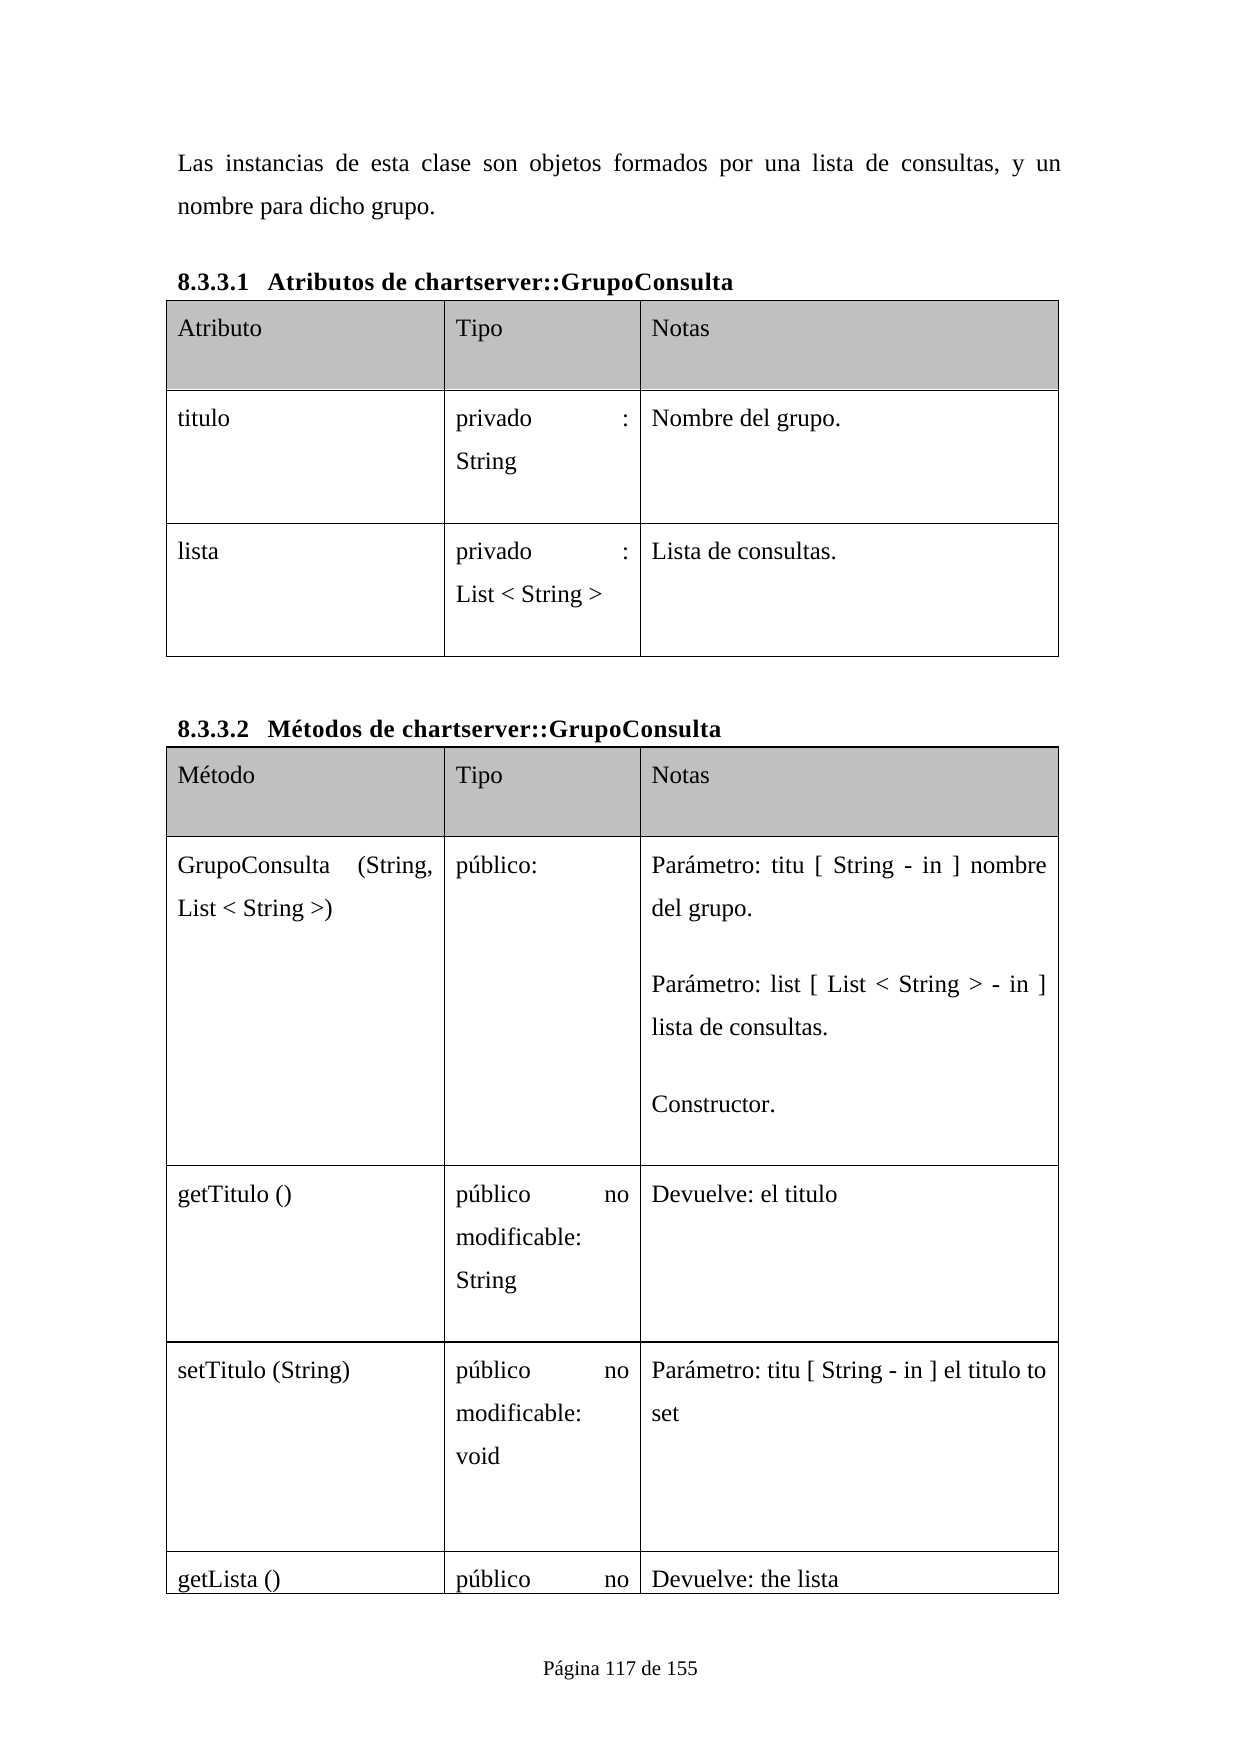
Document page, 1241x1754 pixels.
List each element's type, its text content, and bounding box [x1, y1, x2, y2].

table_header Método [167, 748, 444, 836]
table_cell privado : String [445, 391, 640, 522]
table_cell GrupoConsulta (String, List < String >) [167, 837, 444, 1165]
table_header Notas [641, 748, 1058, 836]
table_cell Parámetro: titu [ String - in ] el titulo to set [641, 1343, 1058, 1551]
table_cell público no modificable: void [445, 1343, 640, 1551]
table_cell Nombre del grupo. [641, 391, 1058, 522]
table_cell Parámetro: titu [ String - in ] nombre del grupo. Parámetro: list [ List < String > - in ] lista de consultas. Constructor. [641, 837, 1058, 1165]
table_cell público no modificable: String [445, 1166, 640, 1341]
table_cell público: [445, 837, 640, 1165]
table_cell getTitulo () [167, 1166, 444, 1341]
subtitle Atributos de chartserver::GrupoConsulta [177, 267, 1063, 296]
table_header Tipo [445, 748, 640, 836]
table_header Atributo [167, 301, 444, 389]
table_cell lista [167, 524, 444, 656]
text Las instancias de esta clase son objetos formados por una lista de consultas, y un nombre para dicho grupo. [177, 148, 1063, 219]
table_cell titulo [167, 391, 444, 522]
table_header Tipo [445, 301, 640, 389]
table_cell Devuelve: el titulo [641, 1166, 1058, 1341]
table_cell getLista () [167, 1552, 444, 1593]
table_cell Lista de consultas. [641, 524, 1058, 656]
table_header Notas [641, 301, 1058, 389]
table_cell Devuelve: the lista [641, 1552, 1058, 1593]
table_cell privado : List < String > [445, 524, 640, 656]
table_cell setTitulo (String) [167, 1343, 444, 1551]
subtitle Métodos de chartserver::GrupoConsulta [177, 714, 1063, 743]
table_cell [445, 1552, 640, 1593]
